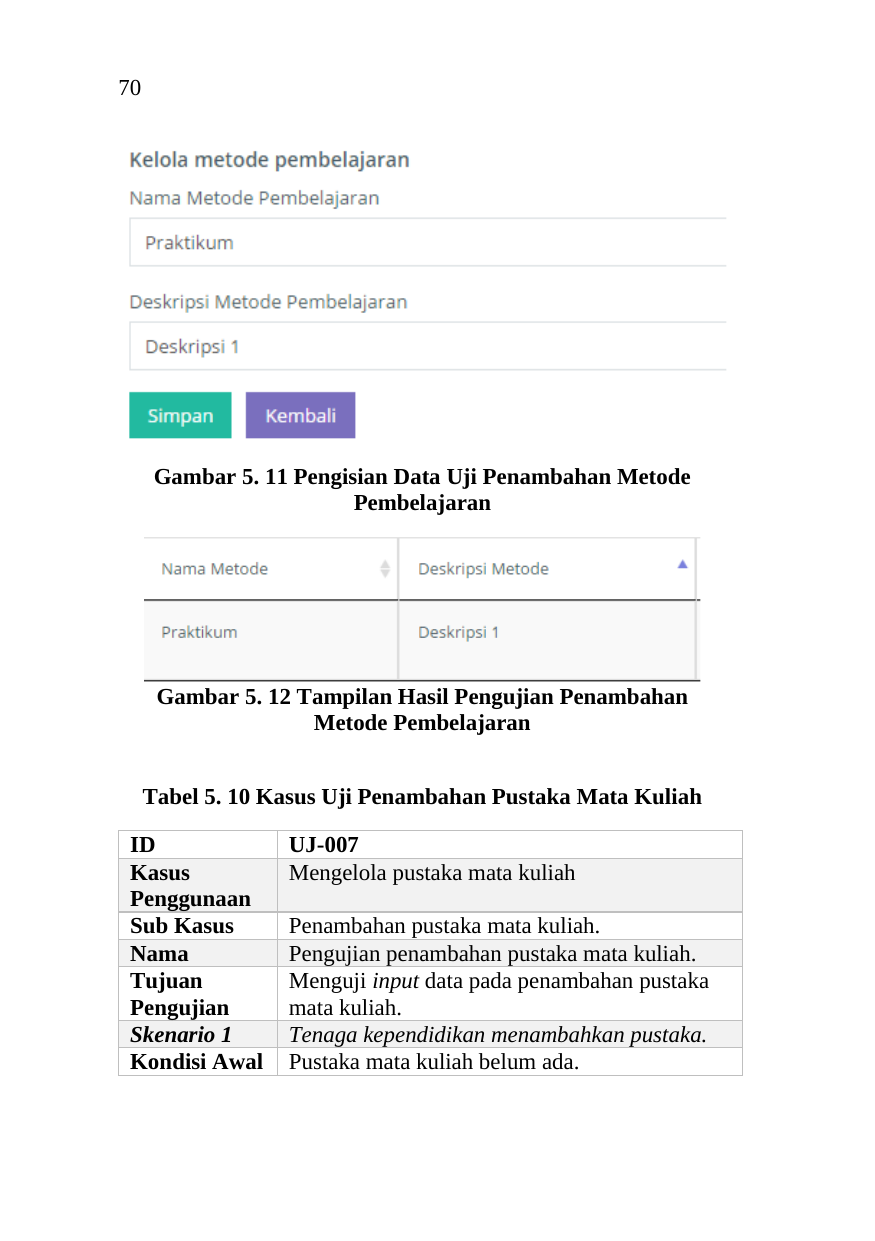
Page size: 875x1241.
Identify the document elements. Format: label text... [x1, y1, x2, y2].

table_cell Tujuan Pengujian [119, 967, 277, 1020]
table_cell Pengujian penambahan pustaka mata kuliah. [278, 940, 742, 966]
text Gambar 5. 12 Tampilan Hasil Pengujian Penambahan Metode Pembelajaran [118, 683, 726, 736]
table_cell Nama [119, 940, 277, 966]
picture [144, 536, 701, 684]
table_cell Kondisi Awal [119, 1048, 277, 1075]
text Tabel 5. 10 Kasus Uji Penambahan Pustaka Mata Kuliah [118, 783, 726, 809]
text Gambar 5. 11 Pengisian Data Uji Penambahan Metode Pembelajaran [118, 463, 726, 515]
table_cell Menguji input data pada penambahan pustaka mata kuliah. [278, 967, 742, 1020]
table_cell Sub Kasus [119, 913, 277, 939]
table_cell Tenaga kependidikan menambahkan pustaka. [278, 1021, 742, 1047]
table_header UJ-007 [278, 831, 742, 858]
picture [118, 147, 727, 463]
table_cell Mengelola pustaka mata kuliah [278, 859, 742, 911]
table_cell Pustaka mata kuliah belum ada. [278, 1048, 742, 1075]
table_header ID [119, 831, 277, 858]
table_cell Skenario 1 [119, 1021, 277, 1047]
table_cell Penambahan pustaka mata kuliah. [278, 913, 742, 939]
table_cell Kasus Penggunaan [119, 859, 277, 911]
